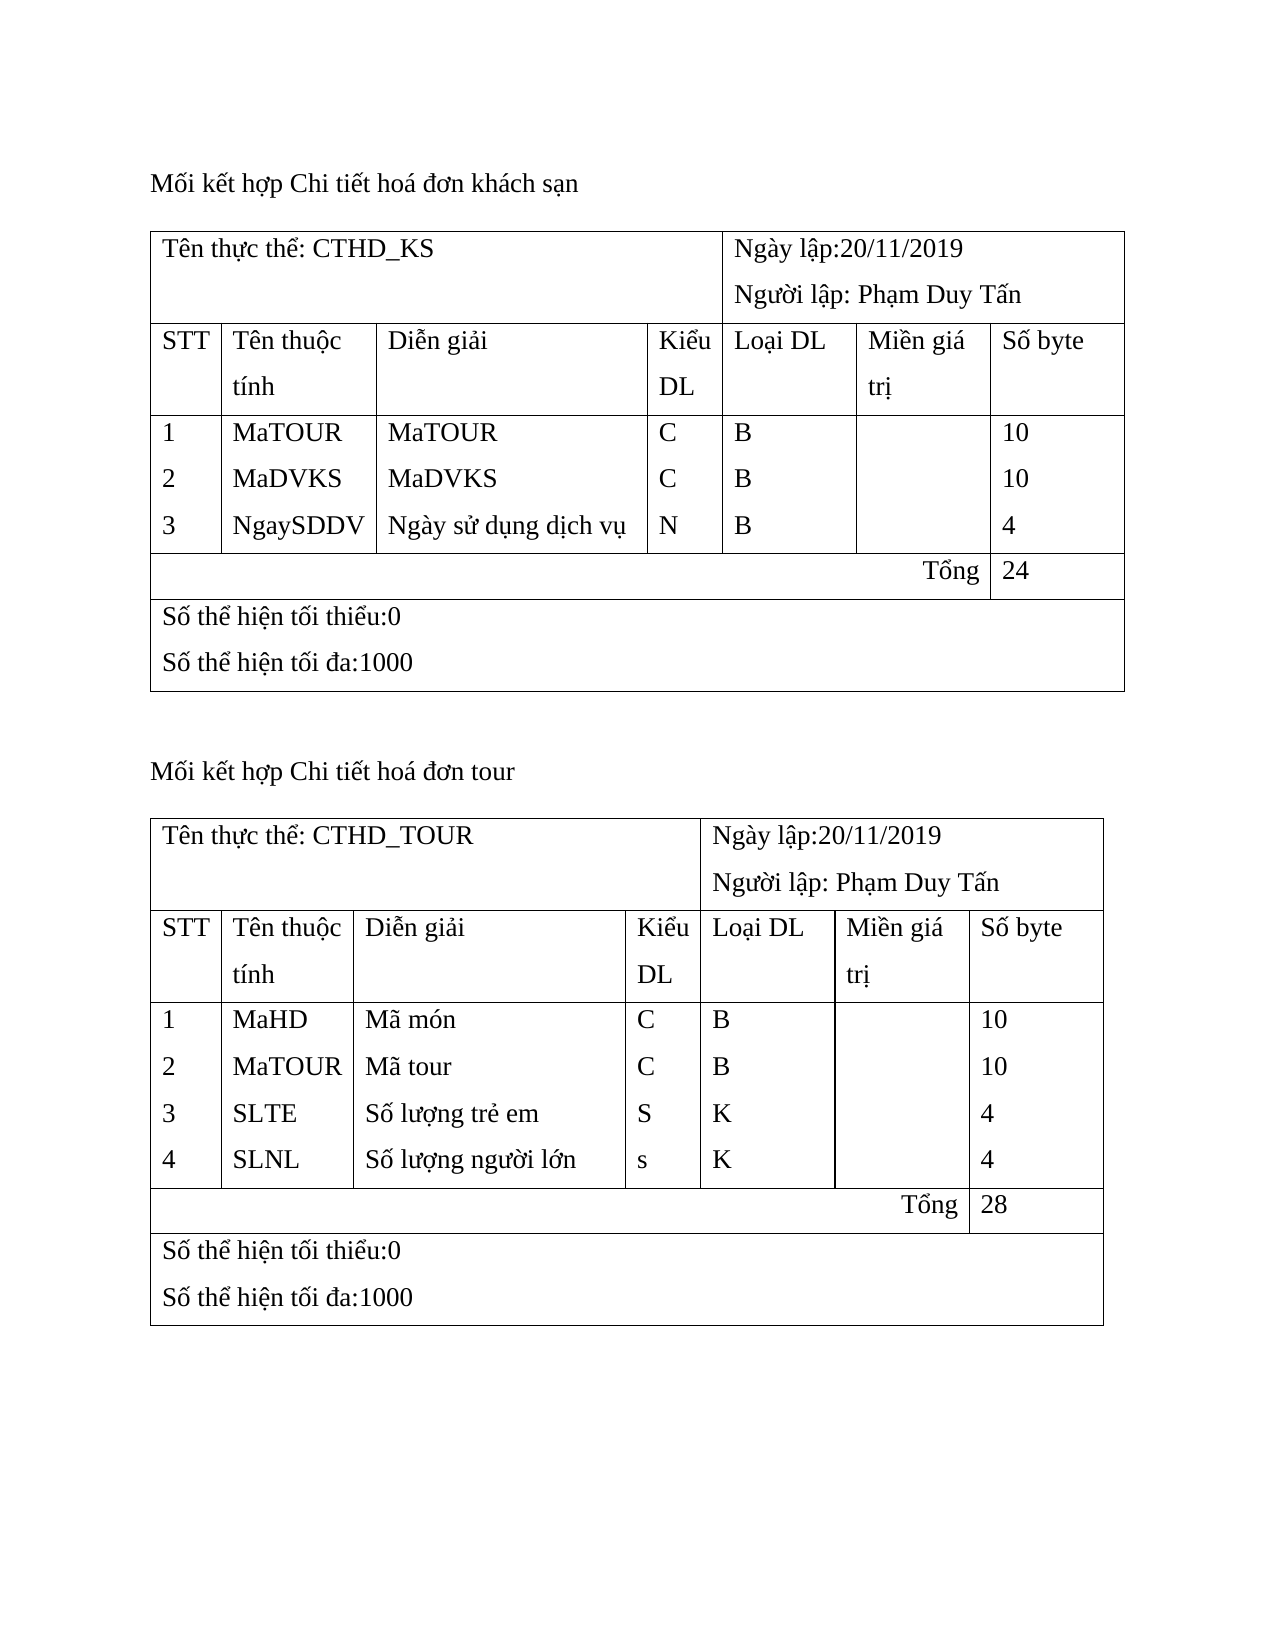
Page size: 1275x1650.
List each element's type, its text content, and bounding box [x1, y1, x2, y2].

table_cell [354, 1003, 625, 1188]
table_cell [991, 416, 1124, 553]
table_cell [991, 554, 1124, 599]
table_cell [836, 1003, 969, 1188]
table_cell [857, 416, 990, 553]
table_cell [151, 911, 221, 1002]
text Mối kết hợp Chi tiết hoá đơn tour [150, 755, 1125, 786]
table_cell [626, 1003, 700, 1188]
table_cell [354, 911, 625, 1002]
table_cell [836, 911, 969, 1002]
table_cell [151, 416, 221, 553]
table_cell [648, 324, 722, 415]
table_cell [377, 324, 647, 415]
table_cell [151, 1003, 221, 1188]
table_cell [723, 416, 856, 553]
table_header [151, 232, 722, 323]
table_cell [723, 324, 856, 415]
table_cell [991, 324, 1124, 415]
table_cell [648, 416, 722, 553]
text Mối kết hợp Chi tiết hoá đơn khách sạn [150, 167, 1125, 198]
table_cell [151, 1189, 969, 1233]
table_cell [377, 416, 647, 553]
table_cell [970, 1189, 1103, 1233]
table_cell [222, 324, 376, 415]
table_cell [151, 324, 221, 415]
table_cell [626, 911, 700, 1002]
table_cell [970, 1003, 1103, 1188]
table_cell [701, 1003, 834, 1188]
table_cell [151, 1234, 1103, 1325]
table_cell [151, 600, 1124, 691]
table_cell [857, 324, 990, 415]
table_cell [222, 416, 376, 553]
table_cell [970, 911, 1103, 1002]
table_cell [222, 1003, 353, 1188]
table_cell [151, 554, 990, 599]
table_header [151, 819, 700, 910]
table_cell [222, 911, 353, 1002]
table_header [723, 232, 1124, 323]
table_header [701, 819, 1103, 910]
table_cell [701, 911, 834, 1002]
